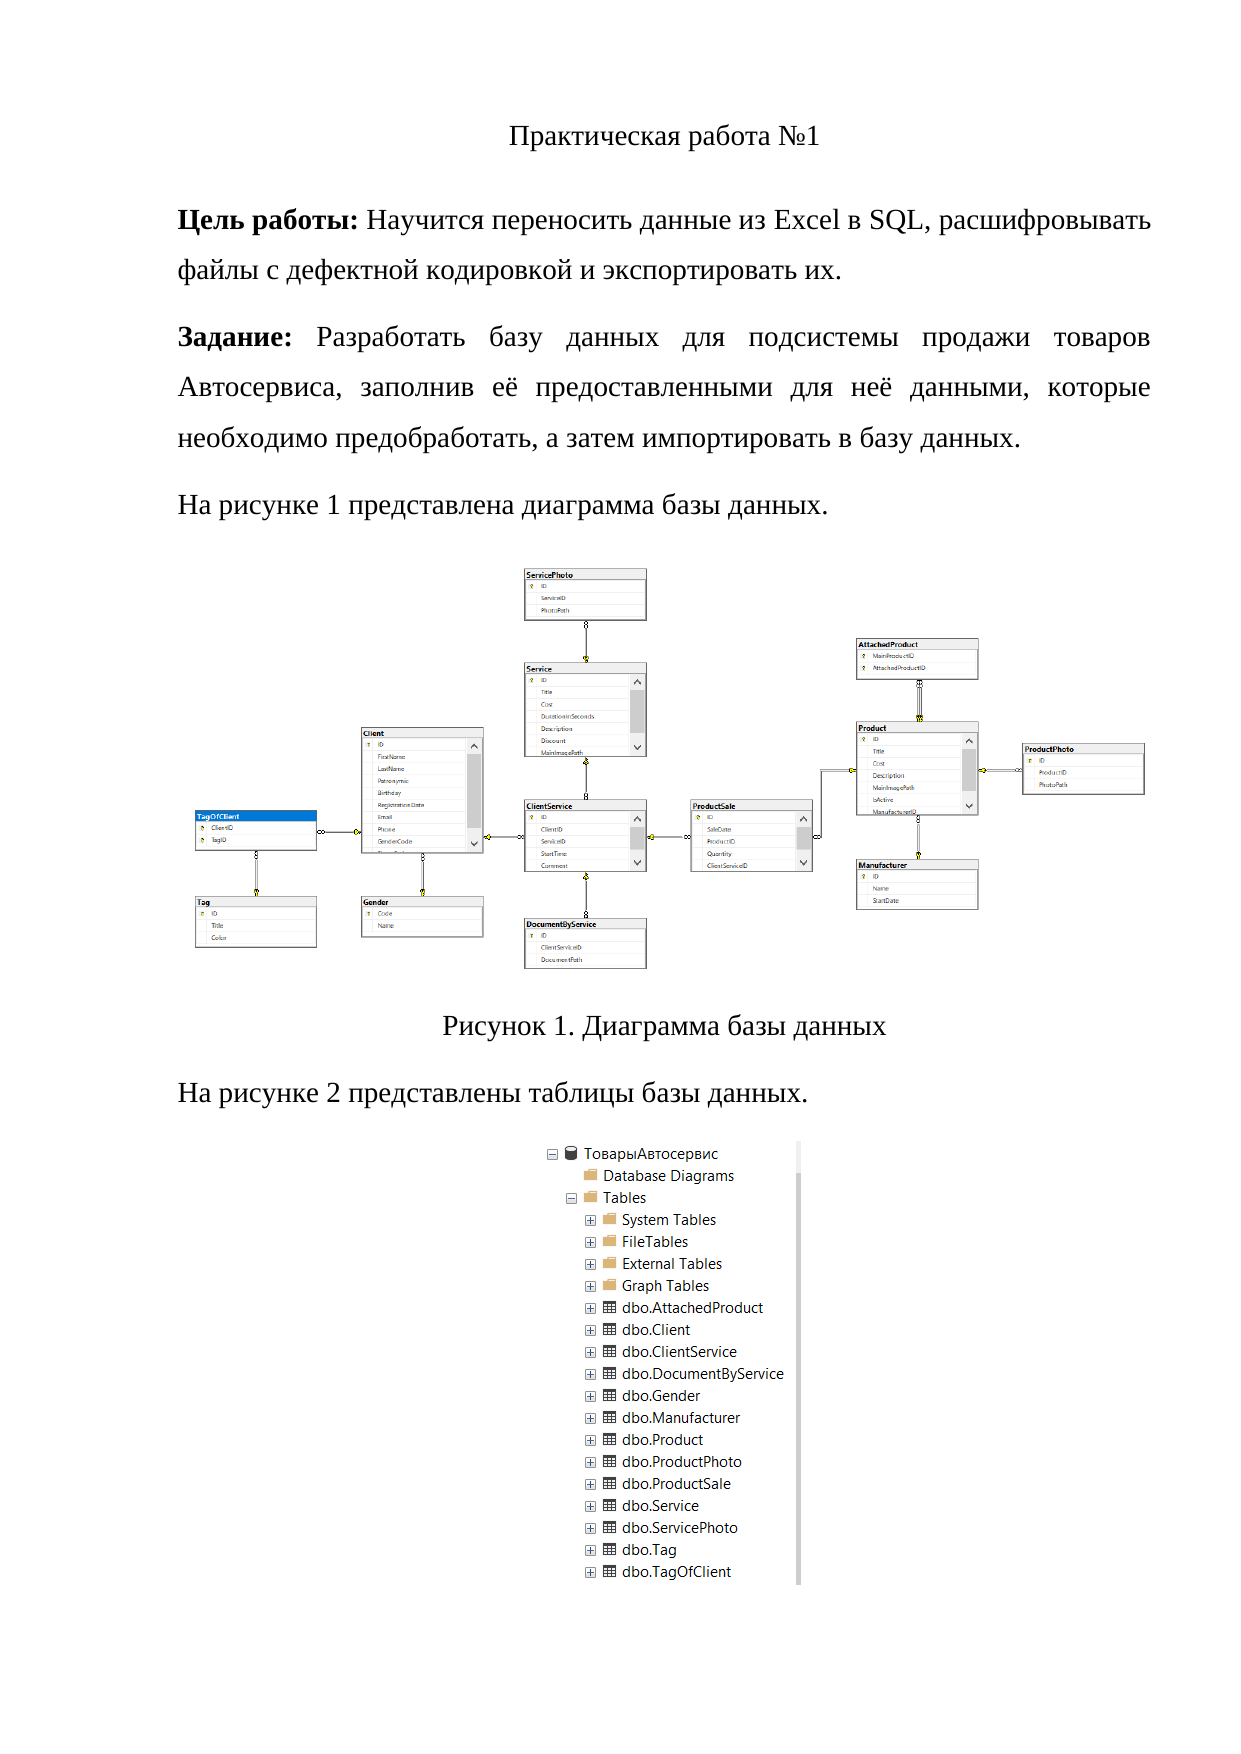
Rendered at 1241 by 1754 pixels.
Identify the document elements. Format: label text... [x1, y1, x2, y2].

text Цель работы: Научится переносить данные из Excel в SQL, расшифровывать файлы с дефектной кодировкой и экспортировать их. [177, 202, 1152, 286]
text На рисунке 1 представлена диаграмма базы данных. [177, 487, 1152, 520]
text На рисунке 2 представлены таблицы базы данных. [177, 1075, 1152, 1108]
text Рисунок 1. Диаграмма базы данных [177, 1008, 1152, 1041]
text Практическая работа №1 [177, 118, 1152, 152]
text Задание: Разработать базу данных для подсистемы продажи товаров Автосервиса, заполнив её предоставленными для неё данными, которые необходимо предобработать, а затем импортировать в базу данных. [177, 319, 1152, 453]
picture [177, 553, 1152, 975]
picture [527, 1141, 801, 1585]
